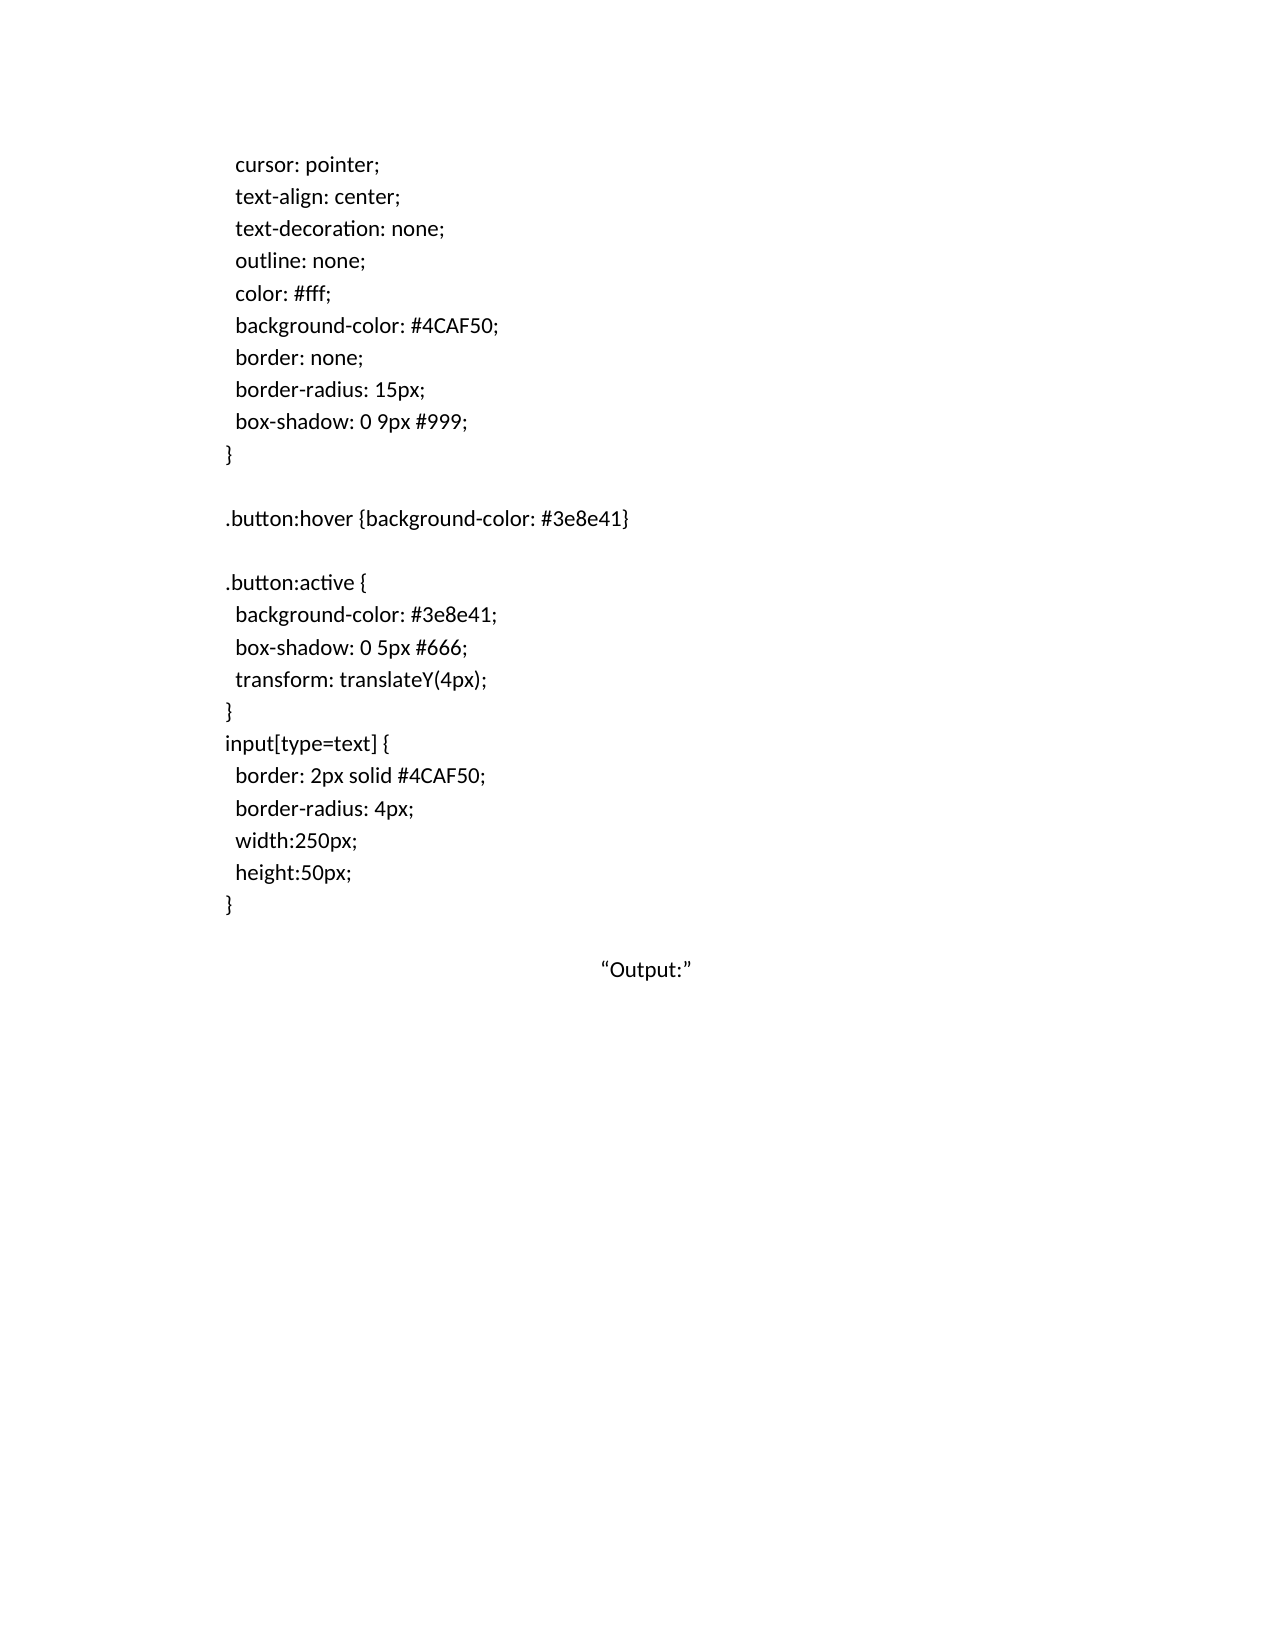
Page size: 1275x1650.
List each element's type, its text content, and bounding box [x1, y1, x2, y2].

list border: none; [225, 343, 1125, 371]
list .button:active { [225, 568, 1125, 596]
list input[type=text] { [225, 729, 1125, 757]
list width:250px; [225, 826, 1125, 854]
list } [225, 890, 1125, 918]
list outline: none; [225, 247, 1125, 274]
list box-shadow: 0 9px #999; [225, 407, 1125, 436]
list text-decoration: none; [225, 214, 1125, 242]
list transform: translateY(4px); [225, 665, 1125, 693]
list “Output:” [600, 955, 1125, 983]
list border: 2px solid #4CAF50; [225, 762, 1125, 789]
list box-shadow: 0 5px #666; [225, 633, 1125, 661]
list } [225, 697, 1125, 725]
list background-color: #4CAF50; [225, 311, 1125, 339]
list border-radius: 4px; [225, 794, 1125, 822]
list color: #fff; [225, 279, 1125, 307]
list cursor: pointer; [225, 150, 1125, 178]
list height:50px; [225, 858, 1125, 886]
list border-radius: 15px; [225, 375, 1125, 403]
list text-align: center; [225, 182, 1125, 210]
list background-color: #3e8e41; [225, 601, 1125, 629]
list } [225, 440, 1125, 468]
list .button:hover {background-color: #3e8e41} [225, 504, 1125, 532]
